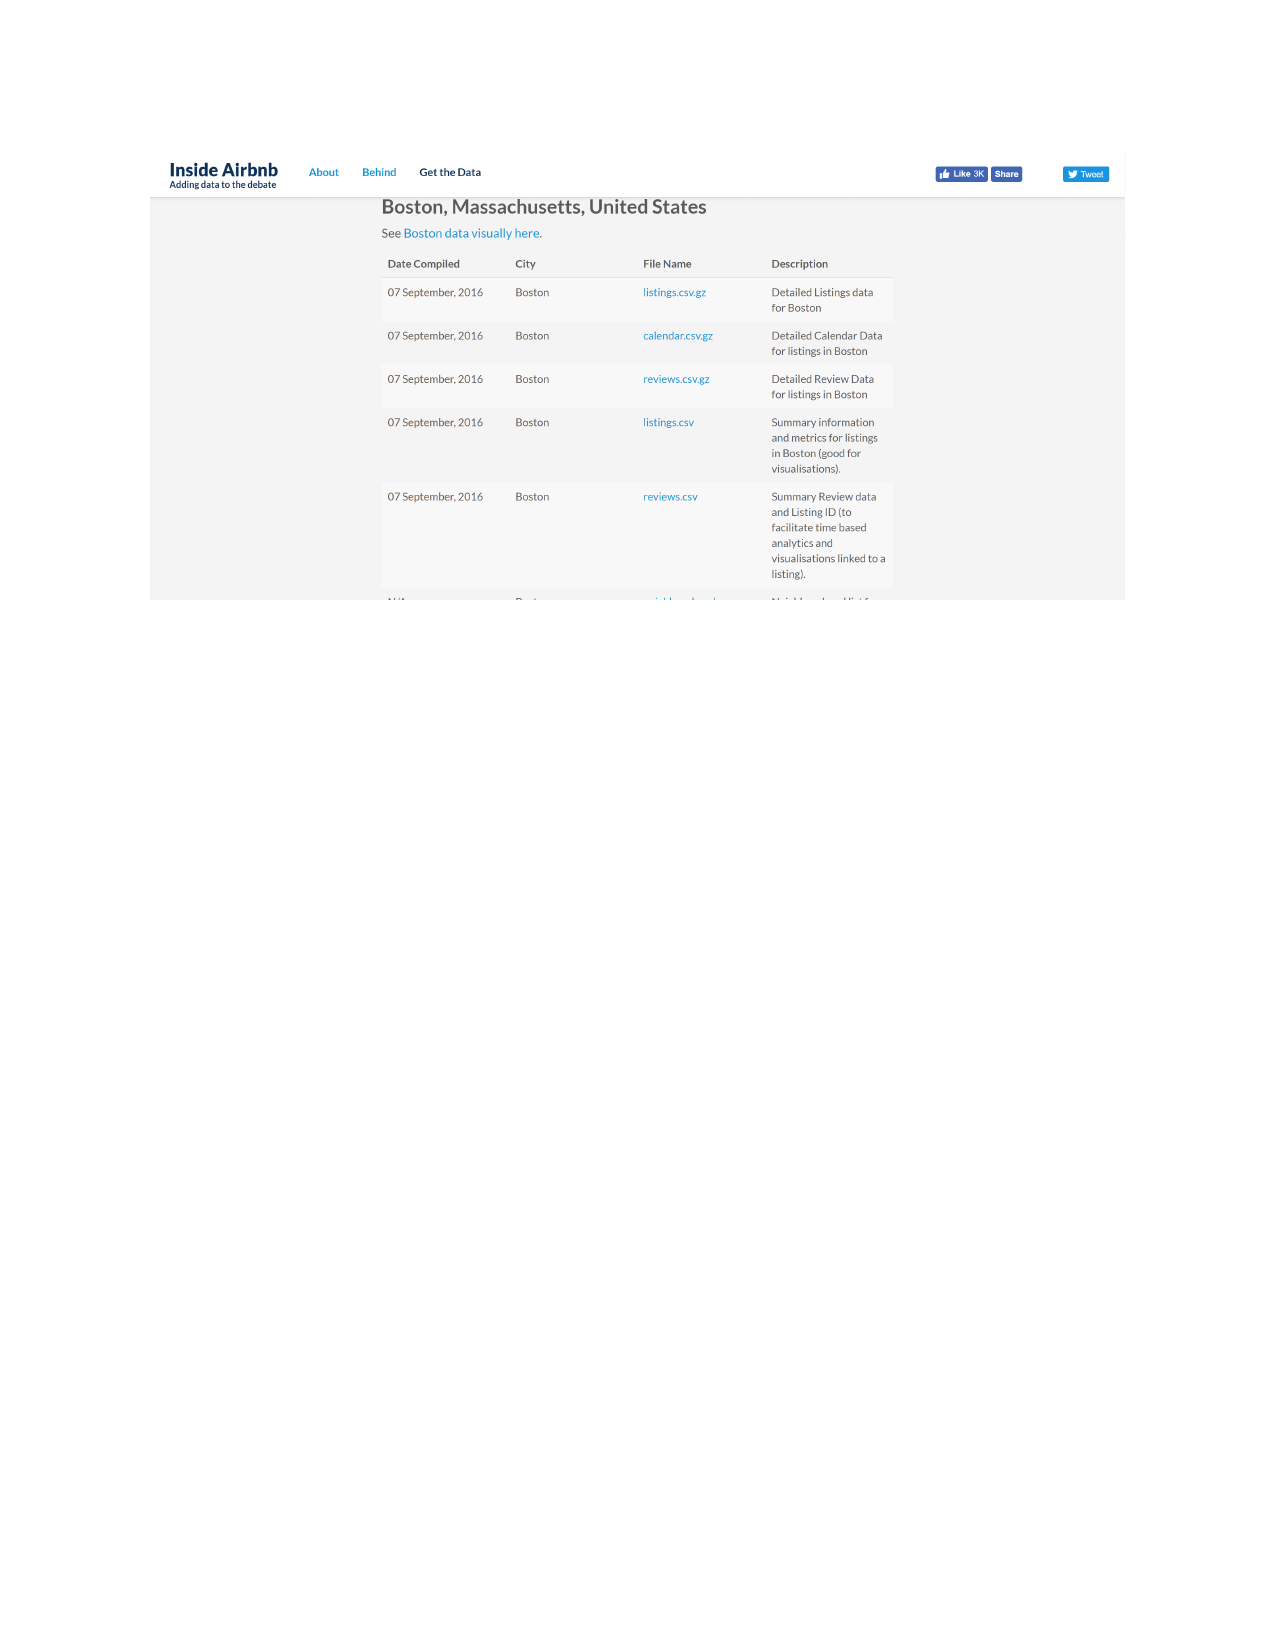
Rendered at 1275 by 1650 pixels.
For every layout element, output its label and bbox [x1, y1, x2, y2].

picture [150, 150, 1125, 600]
